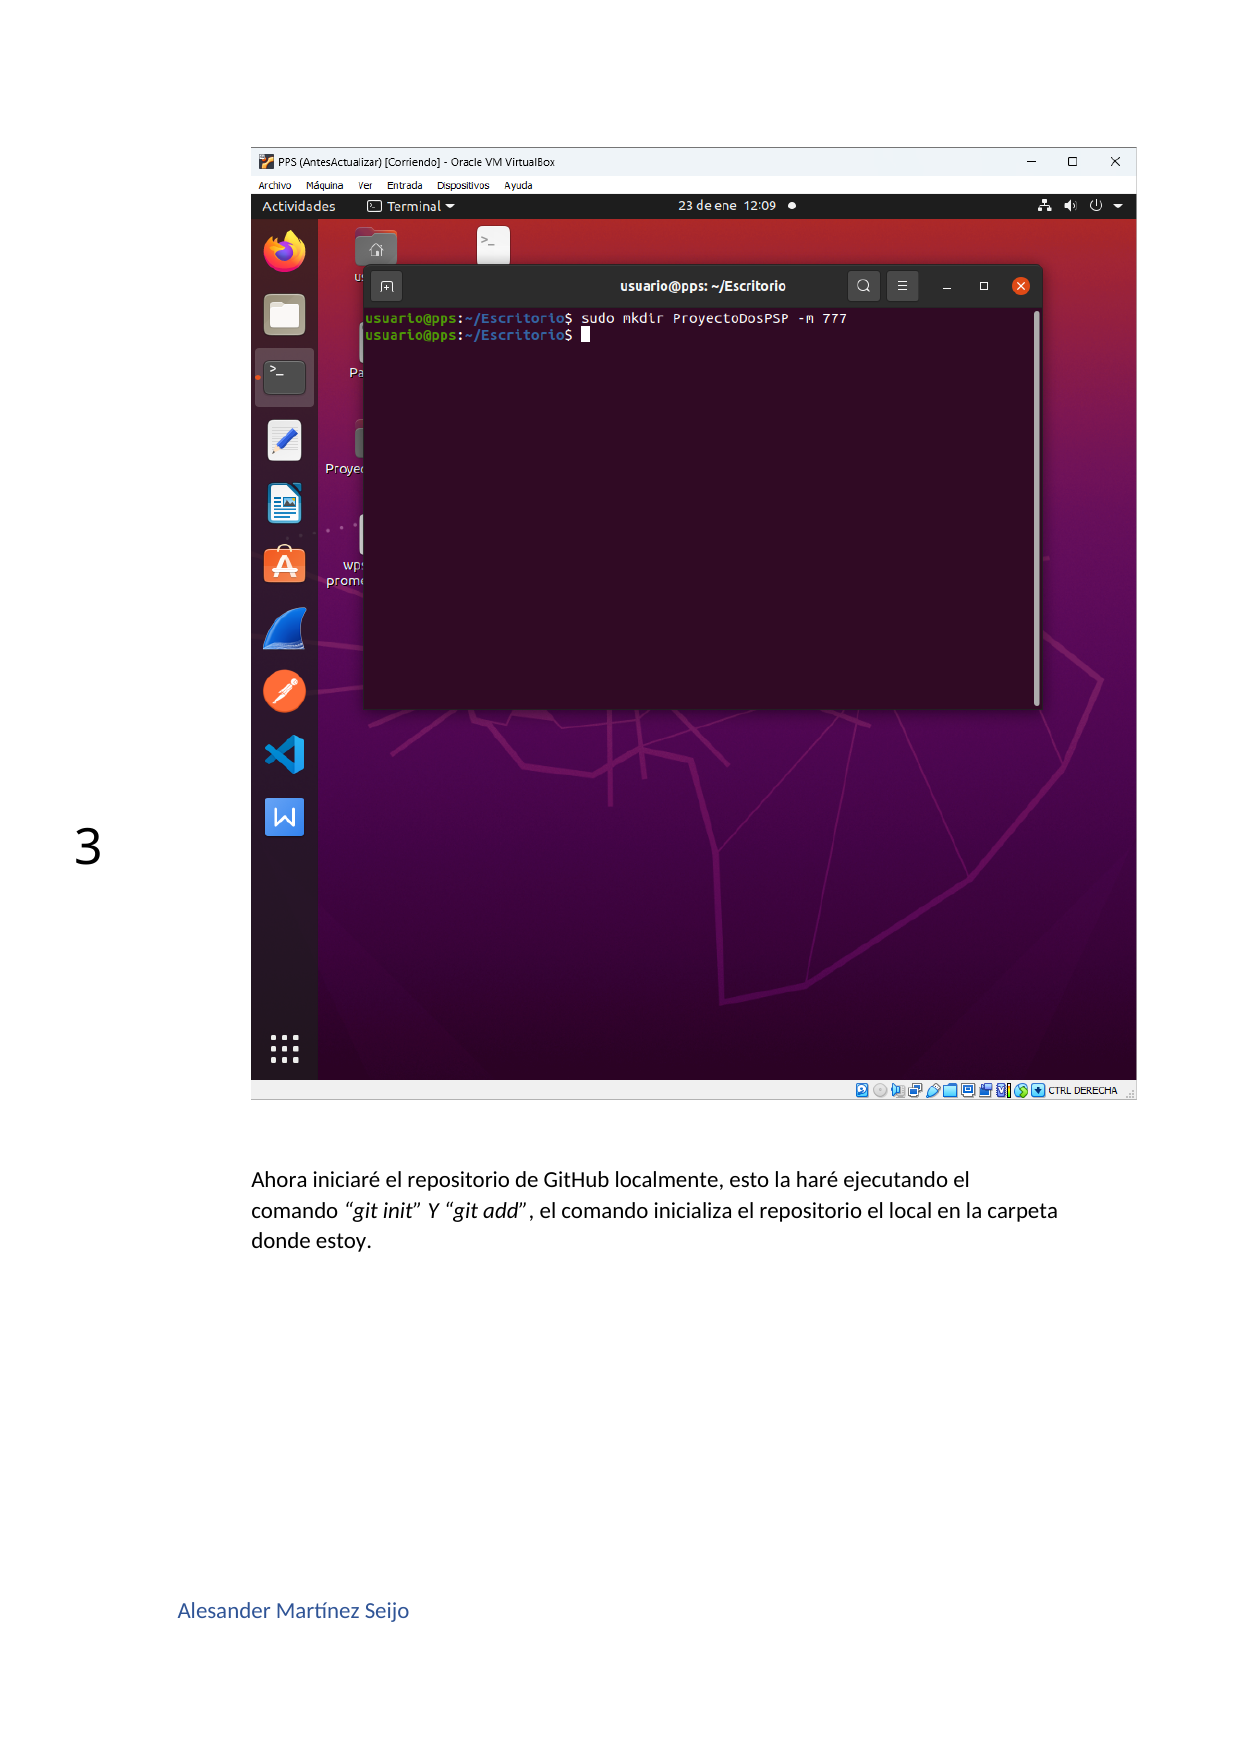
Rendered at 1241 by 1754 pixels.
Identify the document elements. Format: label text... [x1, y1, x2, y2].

picture [251, 147, 1137, 1100]
text Ahora iniciaré el repositorio de GitHub localmente, esto la haré ejecutando el comando “git init” Y “git add”, el comando inicializa el repositorio el local en la carpeta donde estoy. [251, 1166, 1063, 1254]
